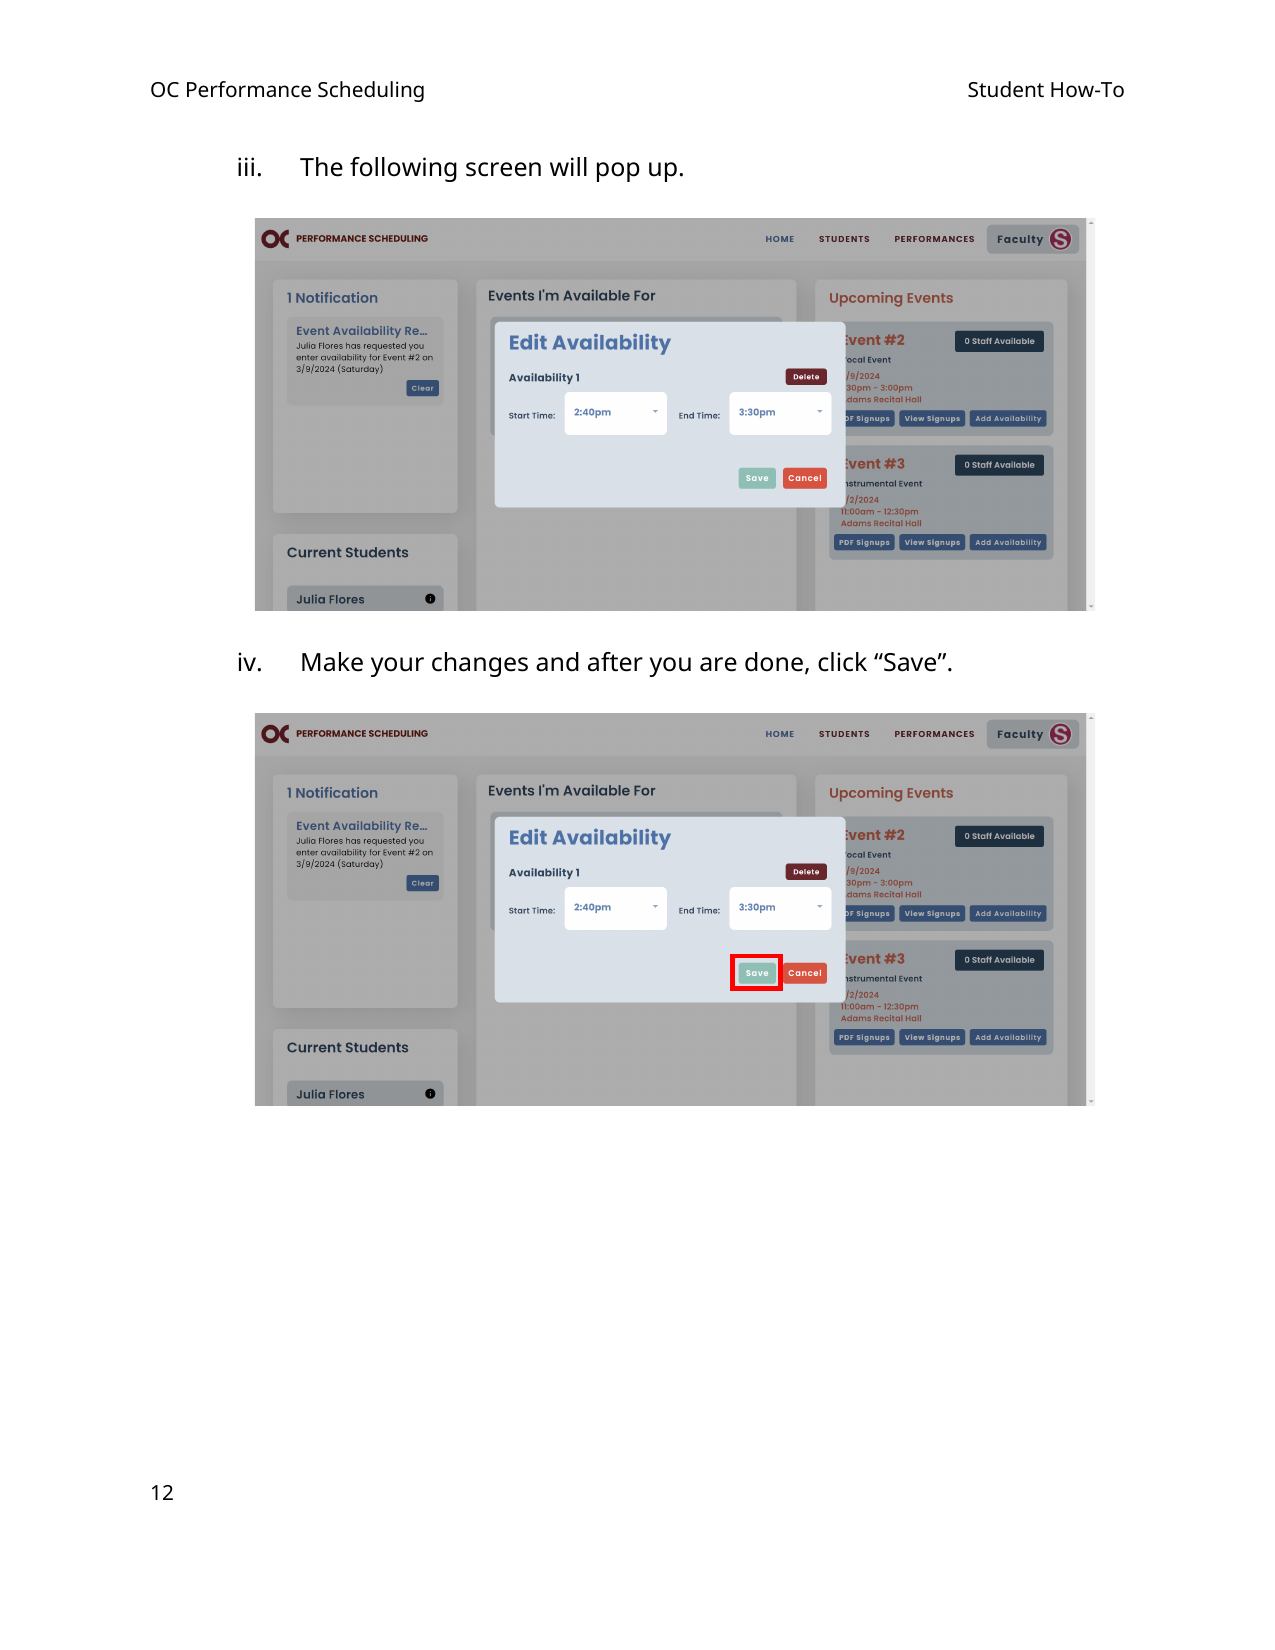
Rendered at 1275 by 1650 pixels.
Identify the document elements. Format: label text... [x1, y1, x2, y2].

picture [254, 713, 1096, 1106]
list The following screen will pop up. [262, 150, 1125, 184]
list Make your changes and after you are done, click “Save”. [262, 645, 1125, 679]
picture [254, 218, 1096, 611]
